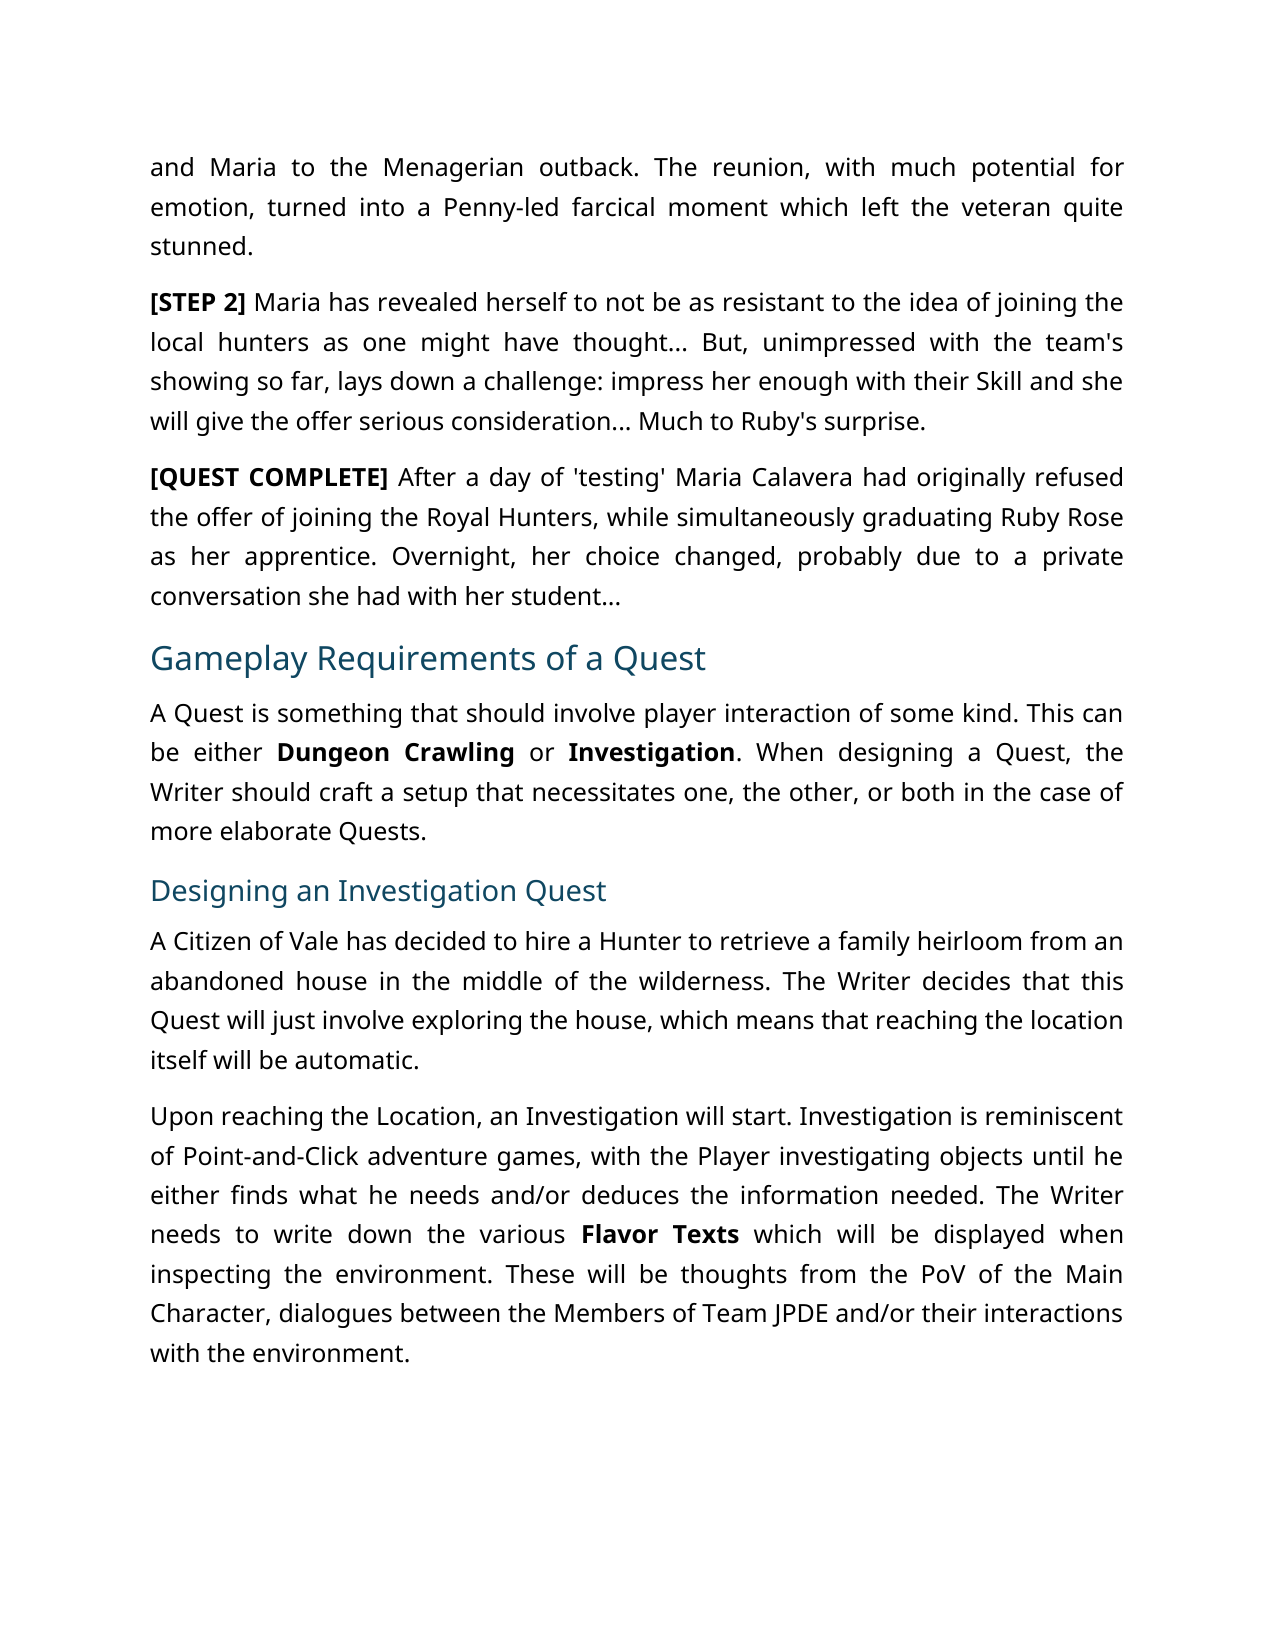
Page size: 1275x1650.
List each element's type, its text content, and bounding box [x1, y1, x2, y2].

text A Citizen of Vale has decided to hire a Hunter to retrieve a family heirloom from an abandoned house in the middle of the wilderness. The Writer decides that this Quest will just involve exploring the house, which means that reaching the location itself will be automatic. [150, 924, 1125, 1077]
text A Quest is something that should involve player interaction of some kind. This can be either Dungeon Crawling or Investigation. When designing a Quest, the Writer should craft a setup that necessitates one, the other, or both in the case of more elaborate Quests. [150, 695, 1125, 848]
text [150, 150, 1125, 263]
text [STEP 2] Maria has revealed herself to not be as resistant to the idea of joining the local hunters as one might have thought... But, unimpressed with the team's showing so far, lays down a challenge: impress her enough with their Skill and she will give the offer serious consideration... Much to Ruby's surprise. [150, 285, 1125, 438]
subtitle Gameplay Requirements of a Quest [150, 634, 1125, 680]
text Upon reaching the Location, an Investigation will start. Investigation is reminiscent of Point-and-Click adventure games, with the Player investigating objects until he either finds what he needs and/or deduces the information needed. The Writer needs to write down the various Flavor Texts which will be displayed when inspecting the environment. These will be thoughts from the PoV of the Main Character, dialogues between the Members of Team JPDE and/or their interactions with the environment. [150, 1099, 1125, 1369]
text [QUEST COMPLETE] After a day of 'testing' Maria Calavera had originally refused the offer of joining the Royal Hunters, while simultaneously graduating Ruby Rose as her apprentice. Overnight, her choice changed, probably due to a private conversation she had with her student... [150, 460, 1125, 612]
subtitle Designing an Investigation Quest [150, 870, 1125, 909]
